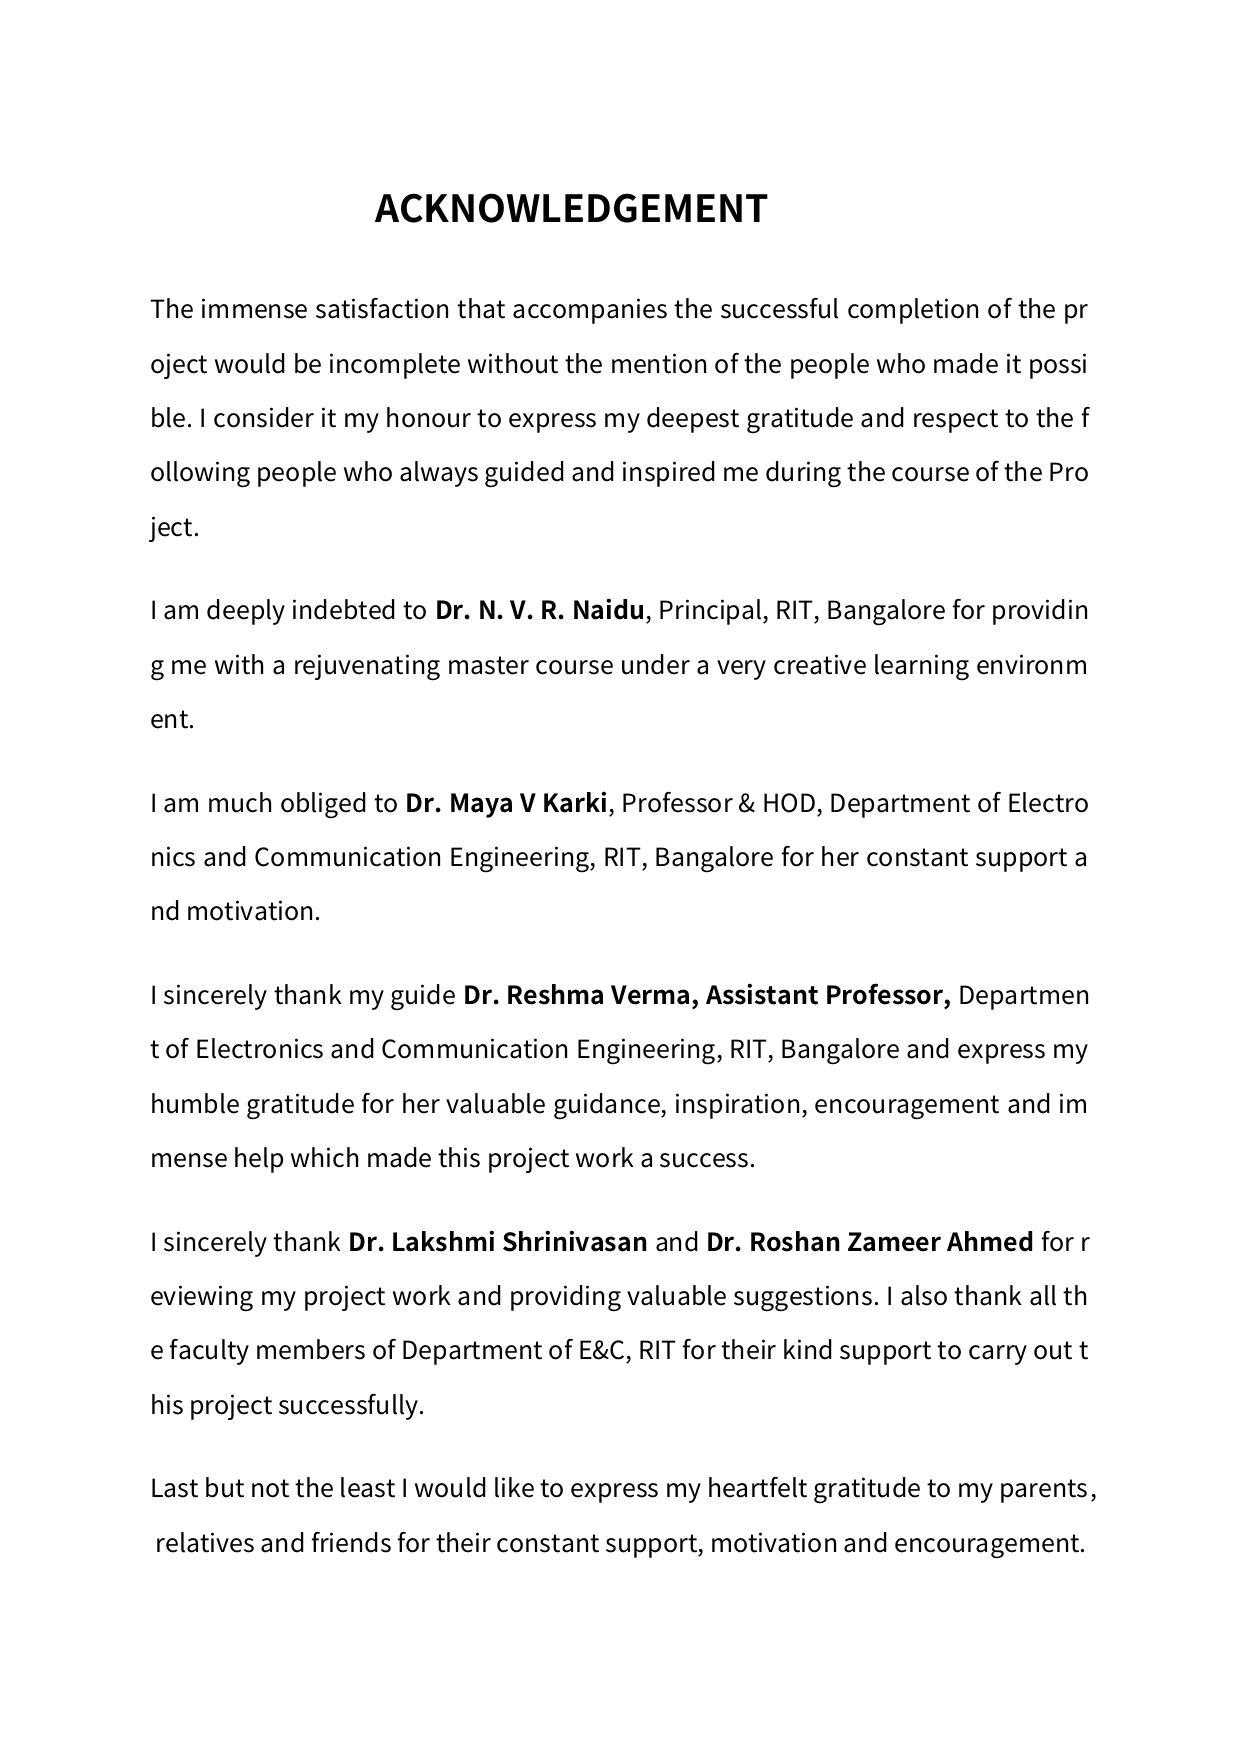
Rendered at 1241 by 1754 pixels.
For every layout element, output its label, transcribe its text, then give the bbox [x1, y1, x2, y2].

text ACKNOWLEDGEMENT [300, 179, 1090, 233]
text Last but not the least I would like to express my heartfelt gratitude to my parents, relatives and friends for their constant support, motivation and encouragement. [150, 1469, 1090, 1559]
text I sincerely thank Dr. Lakshmi Shrinivasan and Dr. Roshan Zameer Ahmed for reviewing my project work and providing valuable suggestions. I also thank all the faculty members of Department of E&C, RIT for their kind support to carry out this project successfully. [150, 1222, 1090, 1421]
text I sincerely thank my guide Dr. Reshma Verma, Assistant Professor, Department of Electronics and Communication Engineering, RIT, Bangalore and express my humble gratitude for her valuable guidance, inspiration, encouragement and immense help which made this project work a success. [150, 975, 1090, 1175]
text The immense satisfaction that accompanies the successful completion of the project would be incomplete without the mention of the people who made it possible. I consider it my honour to express my deepest gratitude and respect to the following people who always guided and inspired me during the course of the Project. [150, 290, 1090, 543]
text I am deeply indebted to Dr. N. V. R. Naidu, Principal, RIT, Bangalore for providing me with a rejuvenating master course under a very creative learning environment. [150, 591, 1090, 736]
text I am much obliged to Dr. Maya V Karki, Professor & HOD, Department of Electronics and Communication Engineering, RIT, Bangalore for her constant support and motivation. [150, 783, 1090, 928]
